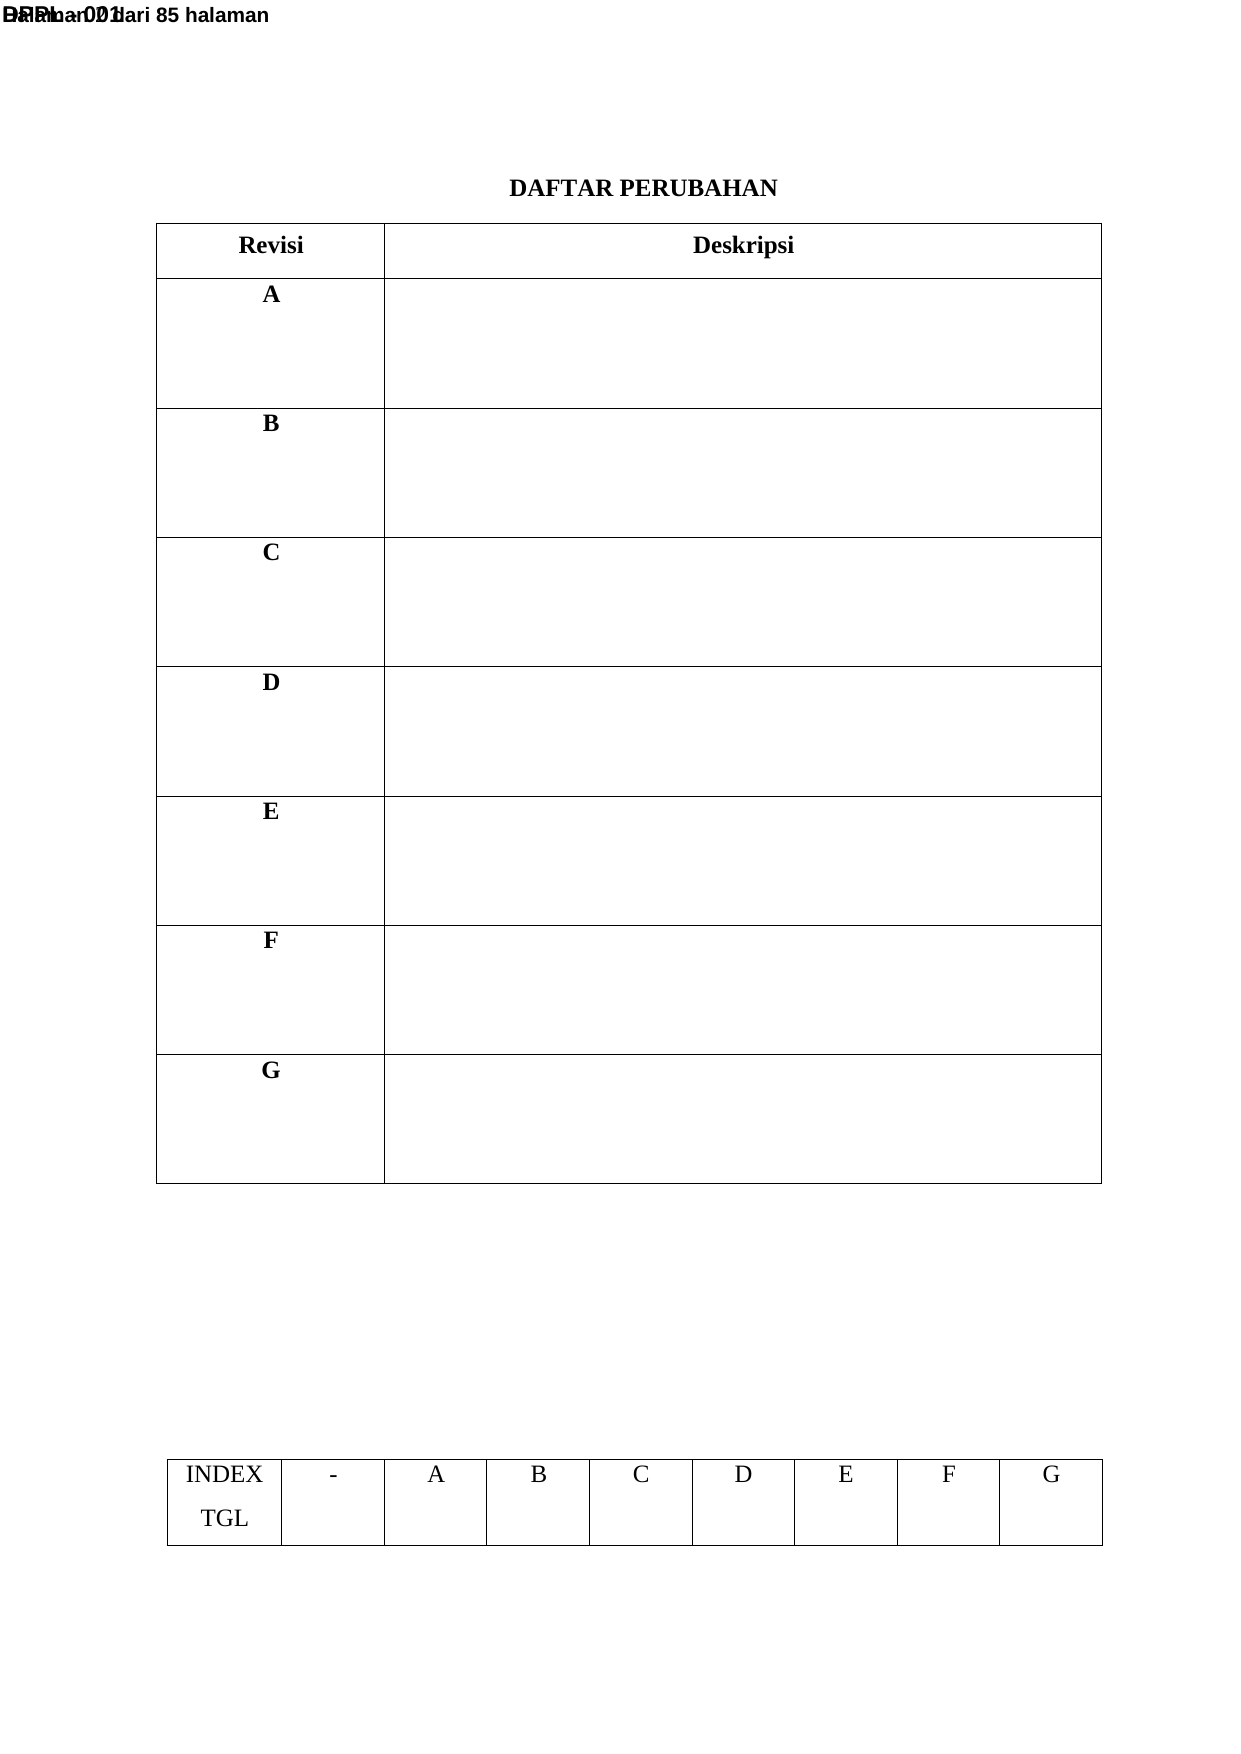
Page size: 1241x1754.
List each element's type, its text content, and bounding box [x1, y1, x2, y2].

table_cell [385, 1055, 1101, 1183]
table_cell B [157, 409, 384, 537]
table_cell E [157, 797, 384, 925]
table_cell D [157, 667, 384, 796]
table_header INDEX TGL [168, 1460, 281, 1545]
table_cell A [157, 279, 384, 407]
table_cell [385, 409, 1101, 537]
table_header B [487, 1460, 589, 1545]
table_cell [385, 279, 1101, 407]
table_cell C [157, 538, 384, 666]
table_header E [795, 1460, 897, 1545]
table_header C [590, 1460, 692, 1545]
table_cell [385, 667, 1101, 796]
table_header - [282, 1460, 384, 1545]
table_header Deskripsi [385, 224, 1101, 278]
table_cell [385, 926, 1101, 1054]
subtitle DAFTAR PERUBAHAN [142, 173, 1145, 202]
table_header D [693, 1460, 794, 1545]
table_header F [898, 1460, 999, 1545]
table_cell [385, 797, 1101, 925]
table_header A [385, 1460, 486, 1545]
table_cell F [157, 926, 384, 1054]
table_header Revisi [157, 224, 384, 278]
table_header G [1000, 1460, 1102, 1545]
table_cell [385, 538, 1101, 666]
table_cell G [157, 1055, 384, 1183]
